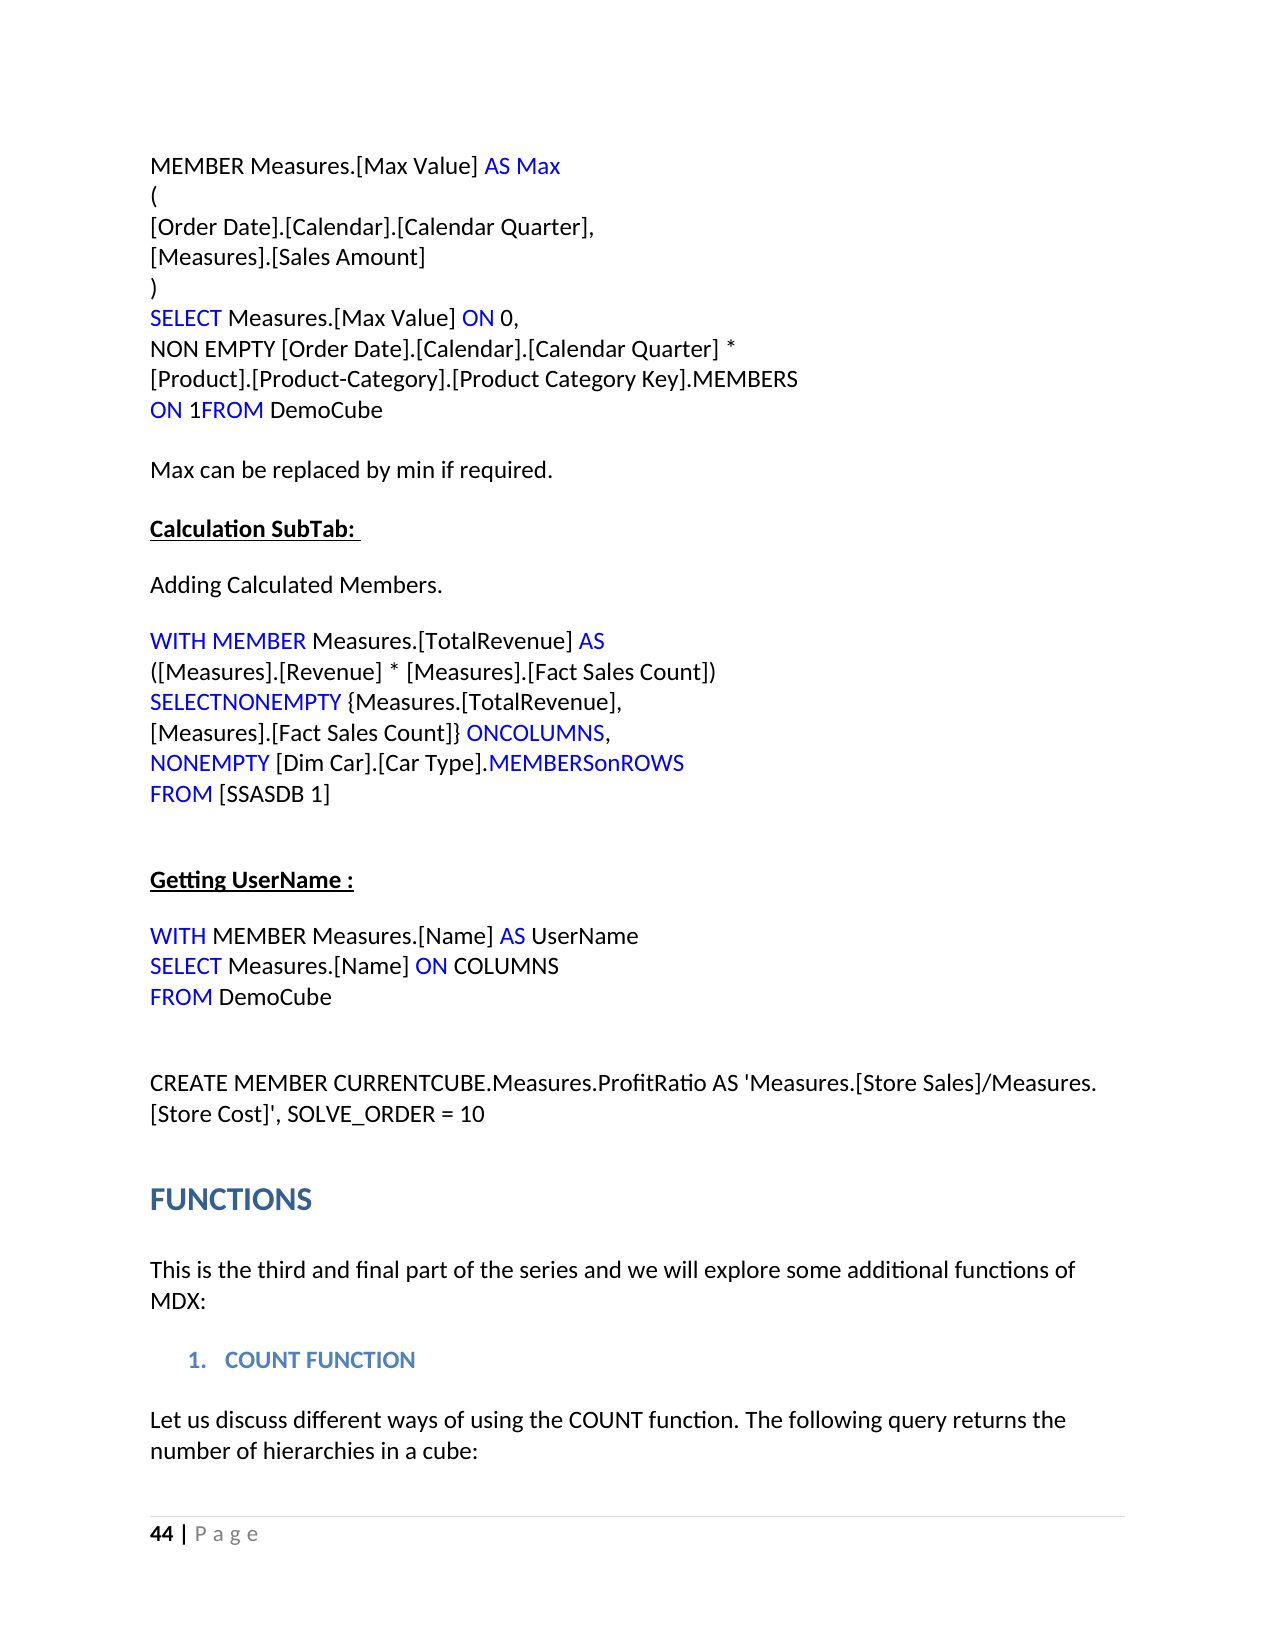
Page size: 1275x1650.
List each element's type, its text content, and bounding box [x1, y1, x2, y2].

text [Measures].[Sales Amount] ) SELECT Measures.[Max Value] ON 0, NON EMPTY [Order Date].[Calendar].[Calendar Quarter] * [Product].[Product-Category].[Product Category Key].MEMBERS ON 1FROM DemoCube [150, 242, 1125, 425]
text WITH MEMBER Measures.[TotalRevenue] AS [150, 625, 1125, 656]
text Adding Calculated Members. [150, 569, 1125, 600]
text WITH MEMBER Measures.[Name] AS UserName SELECT Measures.[Name] ON COLUMNS FROM DemoCube [150, 920, 1125, 1012]
text [Measures].[Fact Sales Count]} ONCOLUMNS, [150, 717, 1125, 747]
text ([Measures].[Revenue] * [Measures].[Fact Sales Count]) [150, 656, 1125, 686]
text Calculation SubTab: [150, 513, 1125, 544]
text This is the third and final part of the series and we will explore some additional functions of MDX: [150, 1254, 1125, 1315]
text MEMBER Measures.[Max Value] AS Max ( [150, 150, 1125, 211]
text Let us discuss different ways of using the COUNT function. The following query returns the number of hierarchies in a cube: [150, 1404, 1125, 1465]
text Max can be replaced by min if required. [150, 454, 1125, 484]
subtitle FUNCTIONS [150, 1178, 1125, 1219]
text SELECTNONEMPTY {Measures.[TotalRevenue], [150, 686, 1125, 717]
subtitle COUNT FUNCTION [187, 1344, 1125, 1375]
text [Order Date].[Calendar].[Calendar Quarter], [150, 211, 1125, 242]
text FROM [SSASDB 1] [150, 778, 1125, 808]
text Getting UserName : [150, 864, 1125, 895]
text NONEMPTY [Dim Car].[Car Type].MEMBERSonROWS [150, 747, 1125, 778]
text CREATE MEMBER CURRENTCUBE.Measures.ProfitRatio AS 'Measures.[Store Sales]/Measures.[Store Cost]', SOLVE_ORDER = 10 [150, 1067, 1125, 1128]
